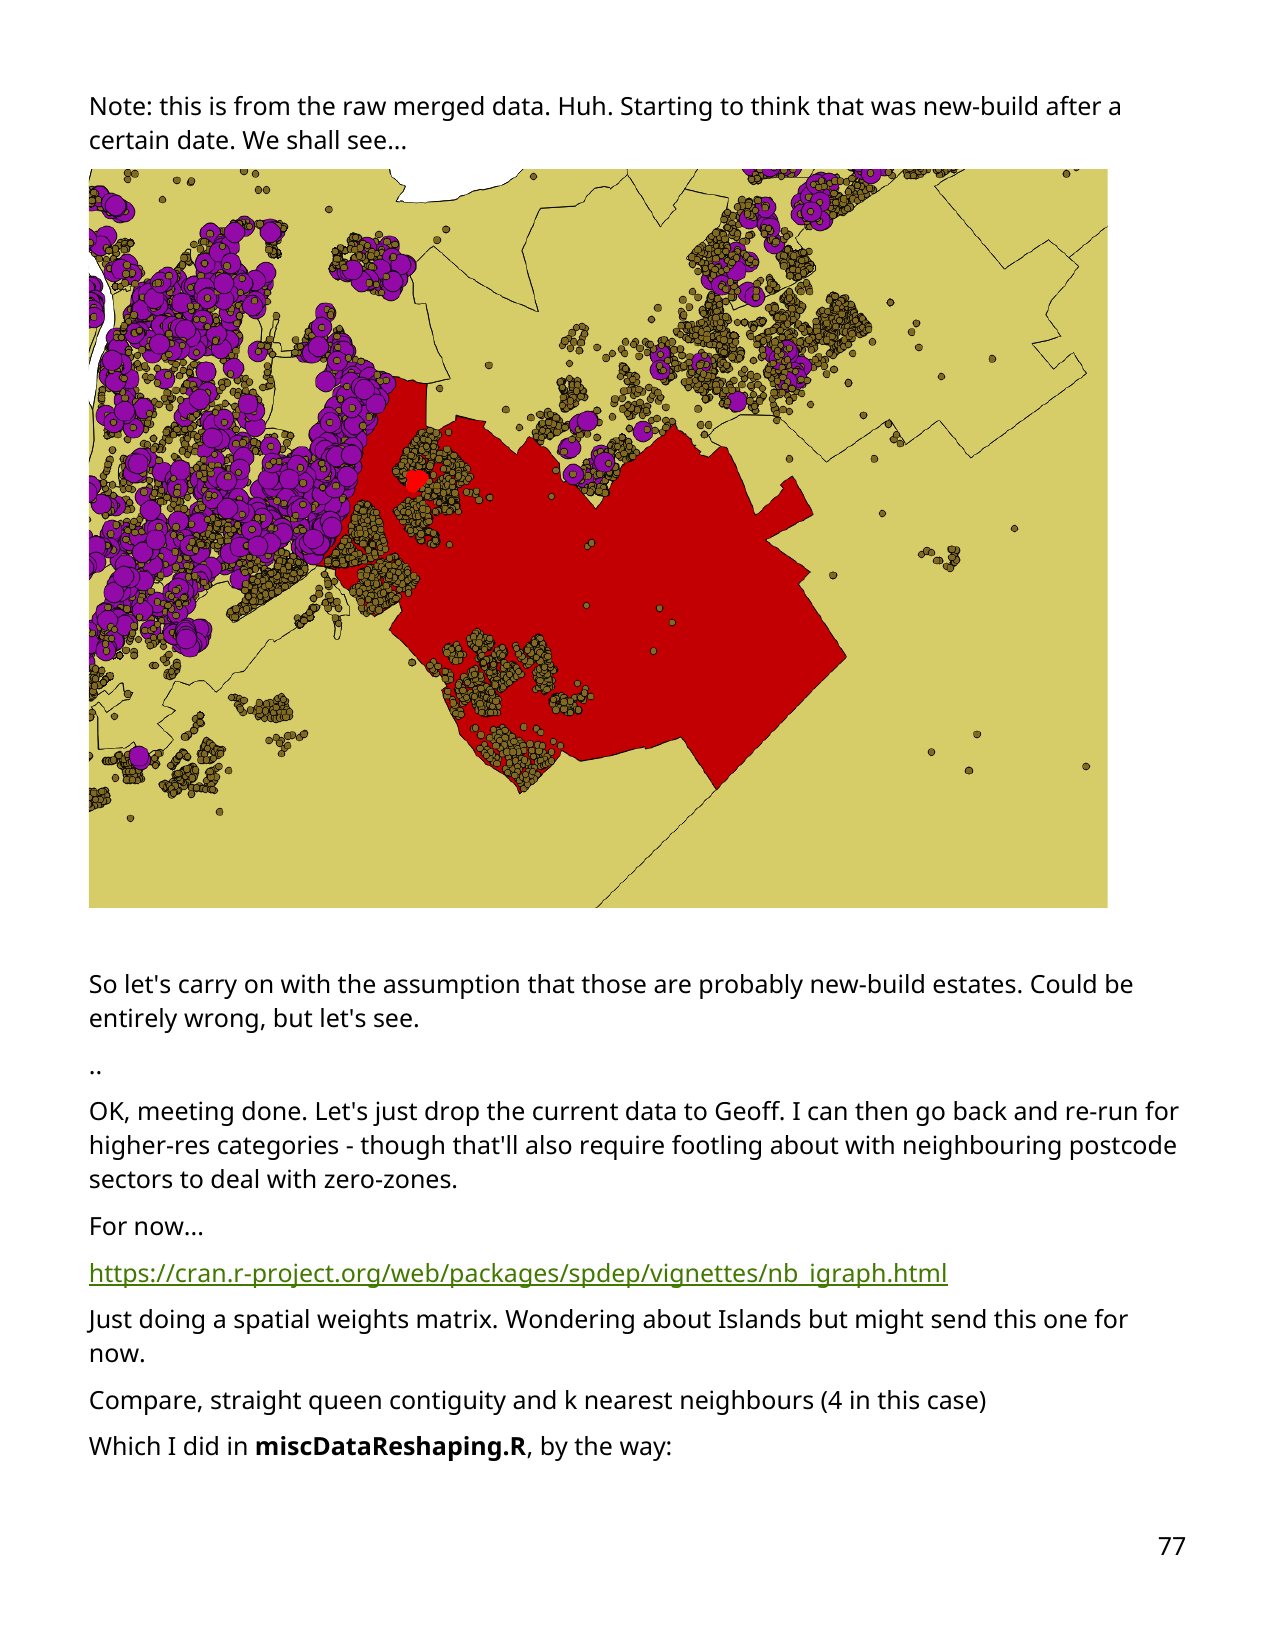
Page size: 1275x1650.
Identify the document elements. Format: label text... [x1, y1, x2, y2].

text Compare, straight queen contiguity and k nearest neighbours (4 in this case) [89, 1382, 1186, 1416]
text .. [89, 1047, 1186, 1081]
picture [88, 169, 1108, 908]
text For now... [89, 1209, 1186, 1243]
text Note: this is from the raw merged data. Huh. Starting to think that was new-build after a certain date. We shall see... [89, 89, 1186, 157]
text Which I did in miscDataReshaping.R, by the way: [89, 1429, 1186, 1463]
text So let's carry on with the assumption that those are probably new-build estates. Could be entirely wrong, but let's see. [89, 967, 1186, 1035]
text OK, meeting done. Let's just drop the current data to Geoff. I can then go back and re-run for higher-res categories - though that'll also require footling about with neighbouring postcode sectors to deal with zero-zones. [89, 1094, 1186, 1196]
text https://cran.r-project.org/web/packages/spdep/vignettes/nb_igraph.html [89, 1255, 1186, 1289]
text Just doing a spatial weights matrix. Wondering about Islands but might send this one for now. [89, 1302, 1186, 1370]
